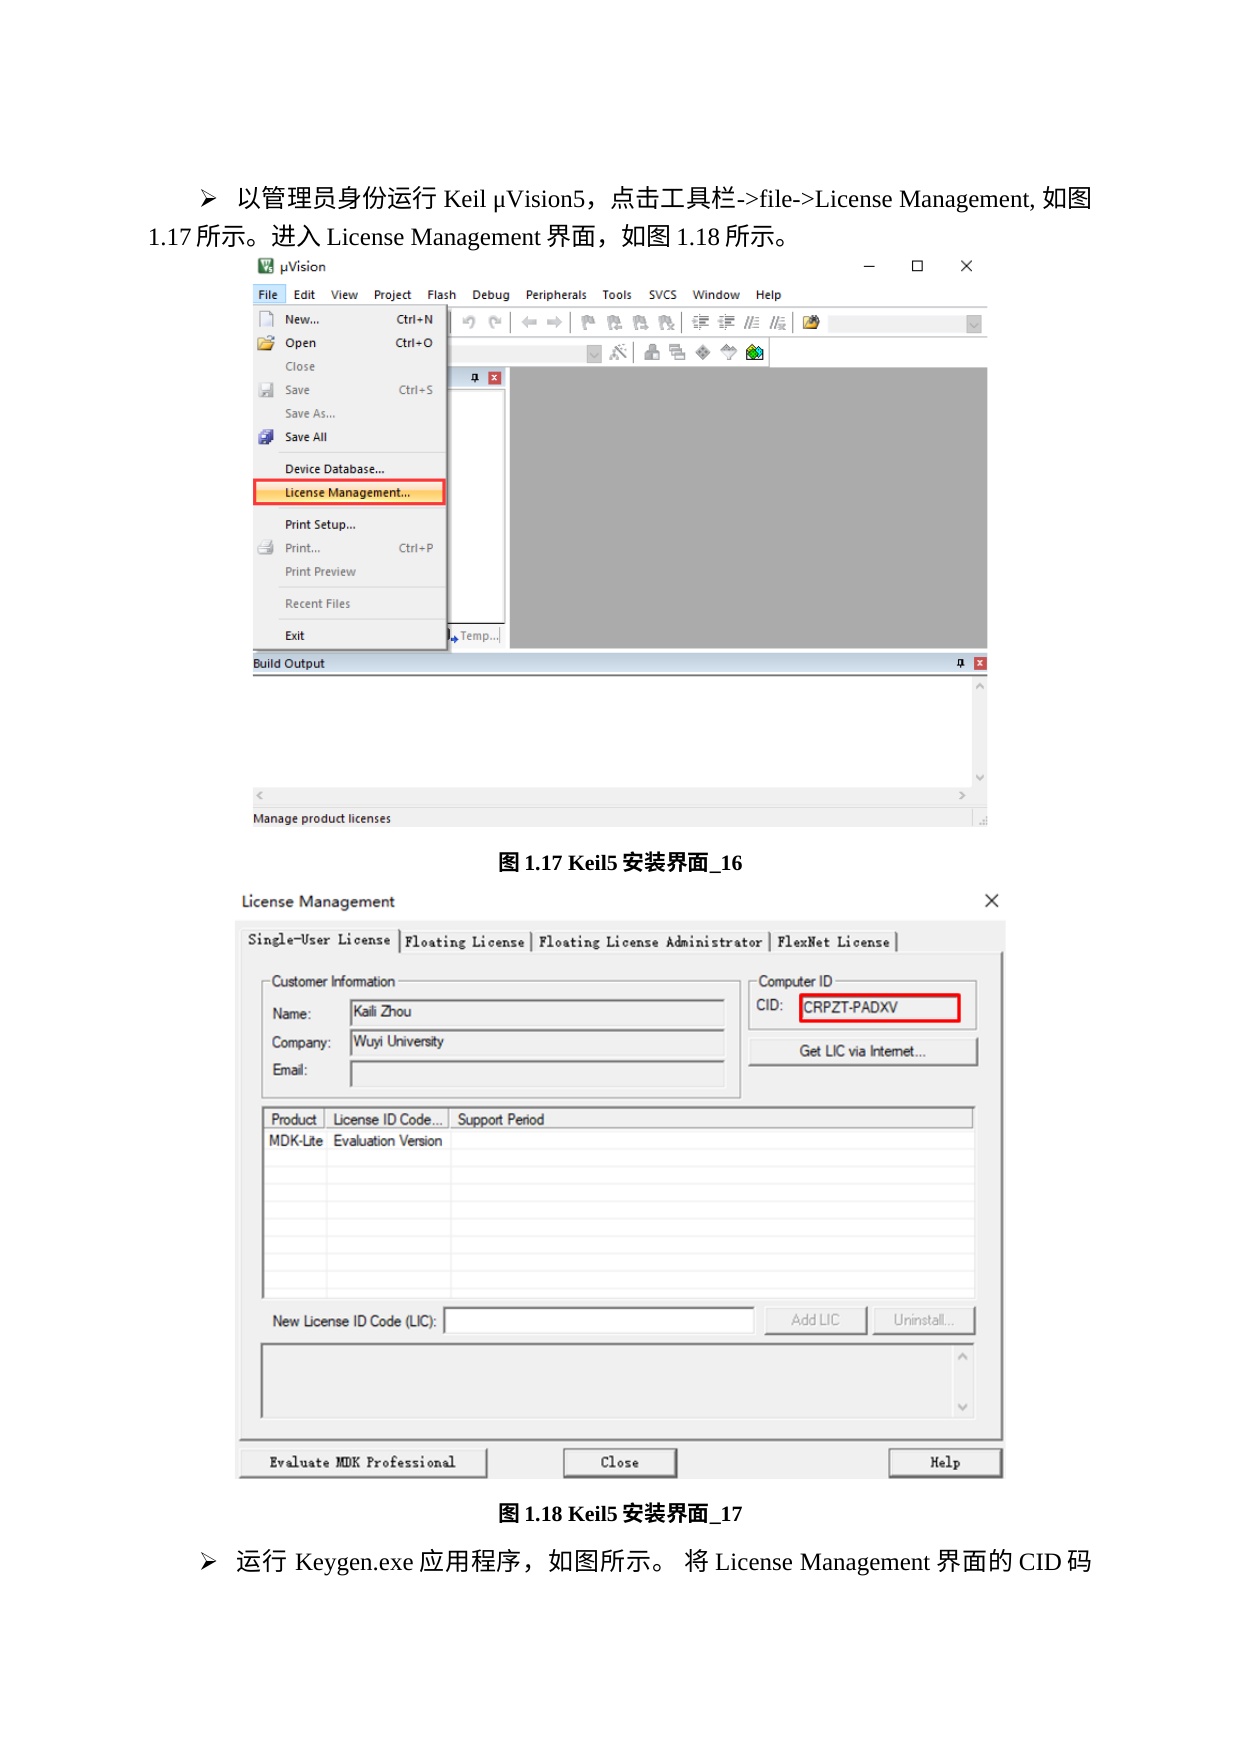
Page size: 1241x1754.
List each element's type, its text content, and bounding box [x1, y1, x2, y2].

text 图1.18 Keil5安装界面_17 [148, 1491, 1092, 1528]
list 以管理员身份运行Keil μVision5，点击工具栏->file->License Management, 如图1.17所示。进入License Management界面，如图1.18所示。 [148, 177, 1092, 252]
text 图1.17 Keil5安装界面_16 [148, 839, 1092, 876]
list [148, 1541, 1092, 1578]
picture [252, 252, 988, 827]
picture [234, 888, 1006, 1479]
